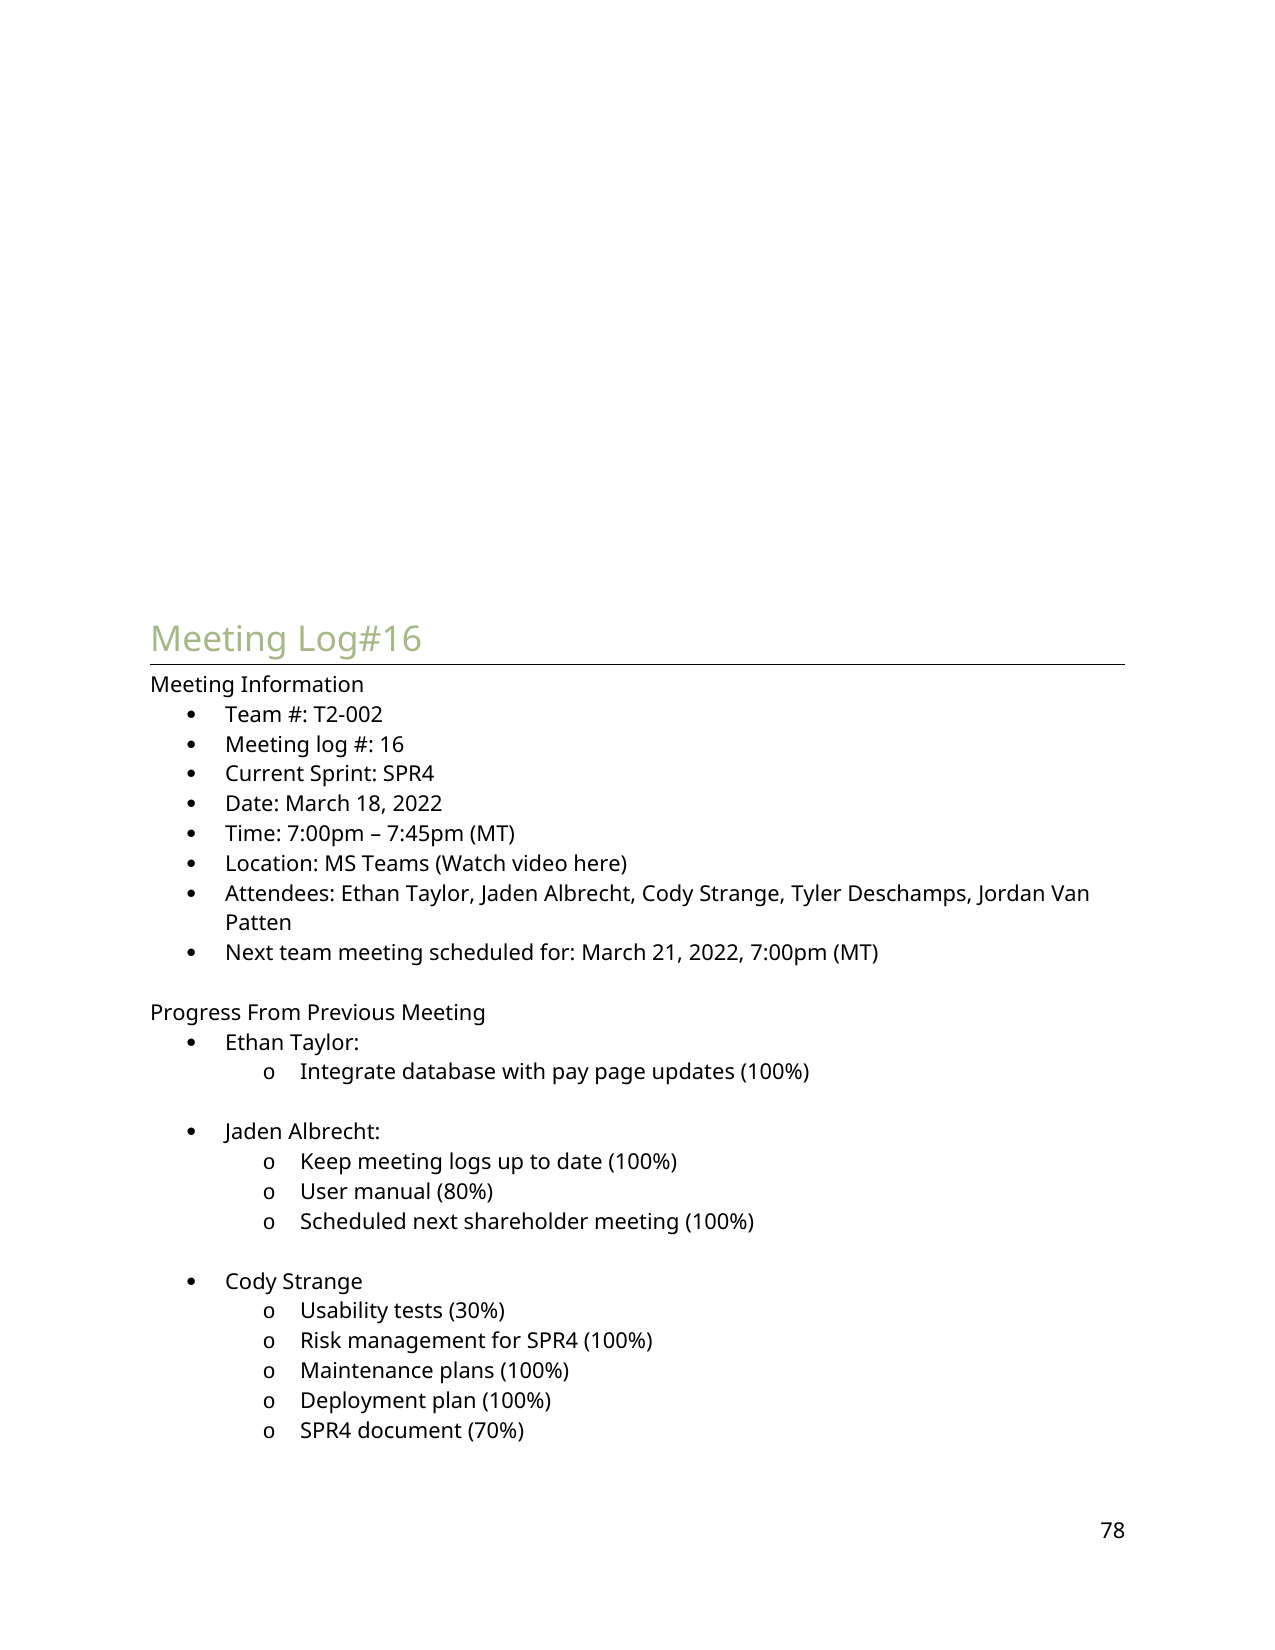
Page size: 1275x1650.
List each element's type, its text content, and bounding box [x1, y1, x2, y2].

list Integrate database with pay page updates (100%) [262, 1056, 1125, 1086]
list Ethan Taylor: [187, 1027, 1125, 1056]
list Risk management for SPR4 (100%) [262, 1326, 1125, 1356]
list Attendees: Ethan Taylor, Jaden Albrecht, Cody Strange, Tyler Deschamps, Jordan Van Patten [187, 878, 1125, 937]
list Time: 7:00pm – 7:45pm (MT) [187, 818, 1125, 848]
list Jaden Albrecht: [187, 1116, 1125, 1146]
list Deployment plan (100%) [262, 1386, 1125, 1416]
list User manual (80%) [262, 1176, 1125, 1206]
list Next team meeting scheduled for: March 21, 2022, 7:00pm (MT) [187, 937, 1125, 967]
list Scheduled next shareholder meeting (100%) [262, 1206, 1125, 1236]
list Cody Strange [187, 1266, 1125, 1296]
list Maintenance plans (100%) [262, 1356, 1125, 1386]
list SPR4 document (70%) [262, 1416, 1125, 1446]
list Date: March 18, 2022 [187, 788, 1125, 818]
text Meeting Information [150, 669, 1125, 699]
text Meeting Log#16 [150, 613, 1125, 664]
list Current Sprint: SPR4 [187, 758, 1125, 788]
list Meeting log #: 16 [187, 729, 1125, 758]
list Location: MS Teams (Watch video here) [187, 848, 1125, 878]
list Keep meeting logs up to date (100%) [262, 1146, 1125, 1176]
list Usability tests (30%) [262, 1296, 1125, 1326]
text Progress From Previous Meeting [150, 997, 1125, 1027]
list Team #: T2-002 [187, 699, 1125, 729]
